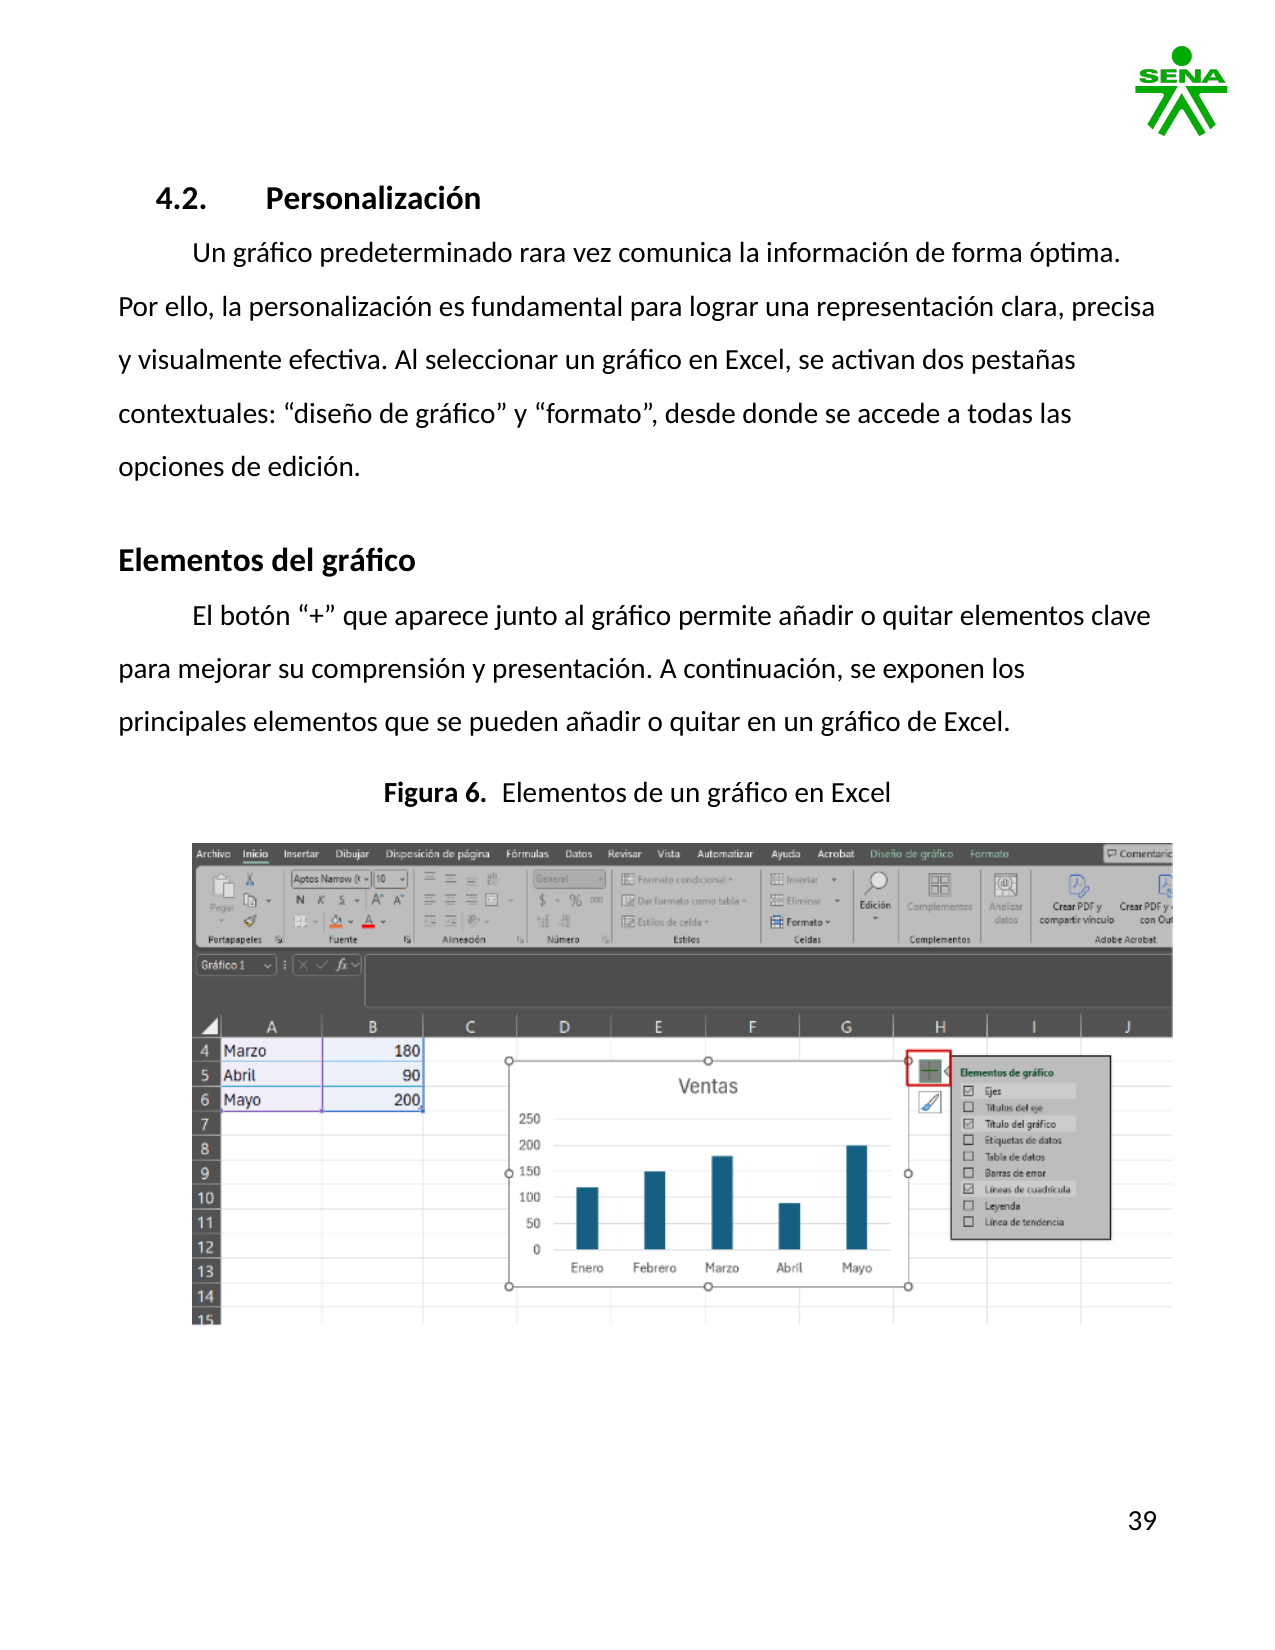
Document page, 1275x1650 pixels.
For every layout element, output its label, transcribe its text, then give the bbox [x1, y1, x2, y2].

subtitle Personalización [156, 177, 1157, 218]
picture [1135, 46, 1228, 136]
text Elementos de un gráfico en Excel [118, 774, 1157, 809]
subtitle Elementos del gráfico [118, 539, 1157, 580]
picture [192, 843, 1173, 1326]
text El botón “+” que aparece junto al gráfico permite añadir o quitar elementos clave para mejorar su comprensión y presentación. A continuación, se exponen los principales elementos que se pueden añadir o quitar en un gráfico de Excel. [118, 597, 1157, 739]
text Un gráfico predeterminado rara vez comunica la información de forma óptima. Por ello, la personalización es fundamental para lograr una representación clara, precisa y visualmente efectiva. Al seleccionar un gráfico en Excel, se activan dos pestañas contextuales: “diseño de gráfico” y “formato”, desde donde se accede a todas las opciones de edición. [118, 234, 1157, 484]
